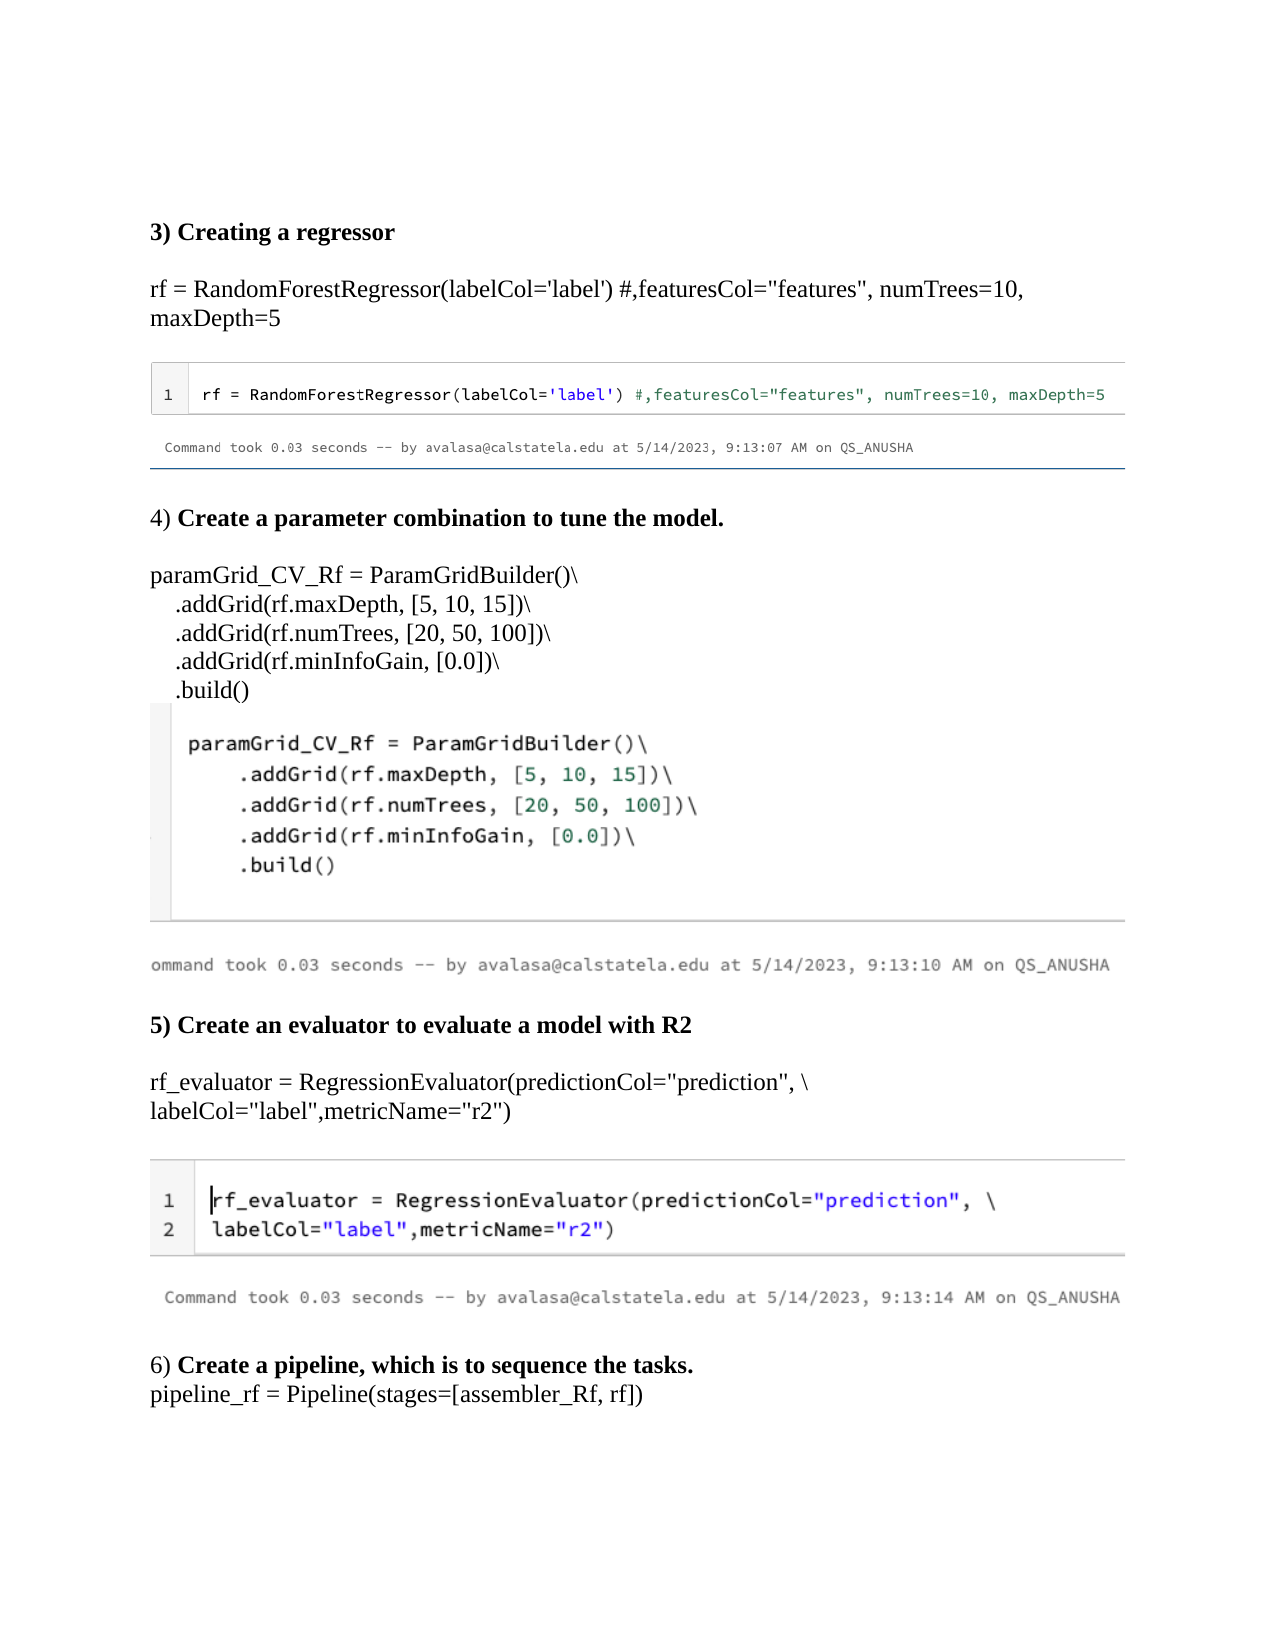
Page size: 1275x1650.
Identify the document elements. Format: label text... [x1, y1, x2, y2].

text .addGrid(rf.minInfoGain, [0.0])\ [150, 646, 1125, 675]
text paramGrid_CV_Rf = ParamGridBuilder()\ [150, 560, 1125, 589]
text .addGrid(rf.numTrees, [20, 50, 100])\ [150, 618, 1125, 646]
text rf = RandomForestRegressor(labelCol='label') #,featuresCol="features", numTrees=10, maxDepth=5 [150, 274, 1125, 332]
text 3) Creating a regressor [150, 217, 1125, 246]
text .build() [150, 675, 1125, 703]
text 4) Create a parameter combination to tune the model. [150, 503, 1125, 531]
text rf_evaluator = RegressionEvaluator(predictionCol="prediction", \ [150, 1067, 1125, 1096]
text 5) Create an evaluator to evaluate a model with R2 [150, 1010, 1125, 1038]
picture [150, 360, 1125, 470]
picture [150, 1158, 1125, 1317]
text .addGrid(rf.maxDepth, [5, 10, 15])\ [150, 589, 1125, 618]
text labelCol="label",metricName="r2") [150, 1096, 1125, 1125]
text pipeline_rf = Pipeline(stages=[assembler_Rf, rf]) [150, 1379, 1125, 1408]
text 6) Create a pipeline, which is to sequence the tasks. [150, 1350, 1125, 1379]
picture [150, 703, 1125, 981]
